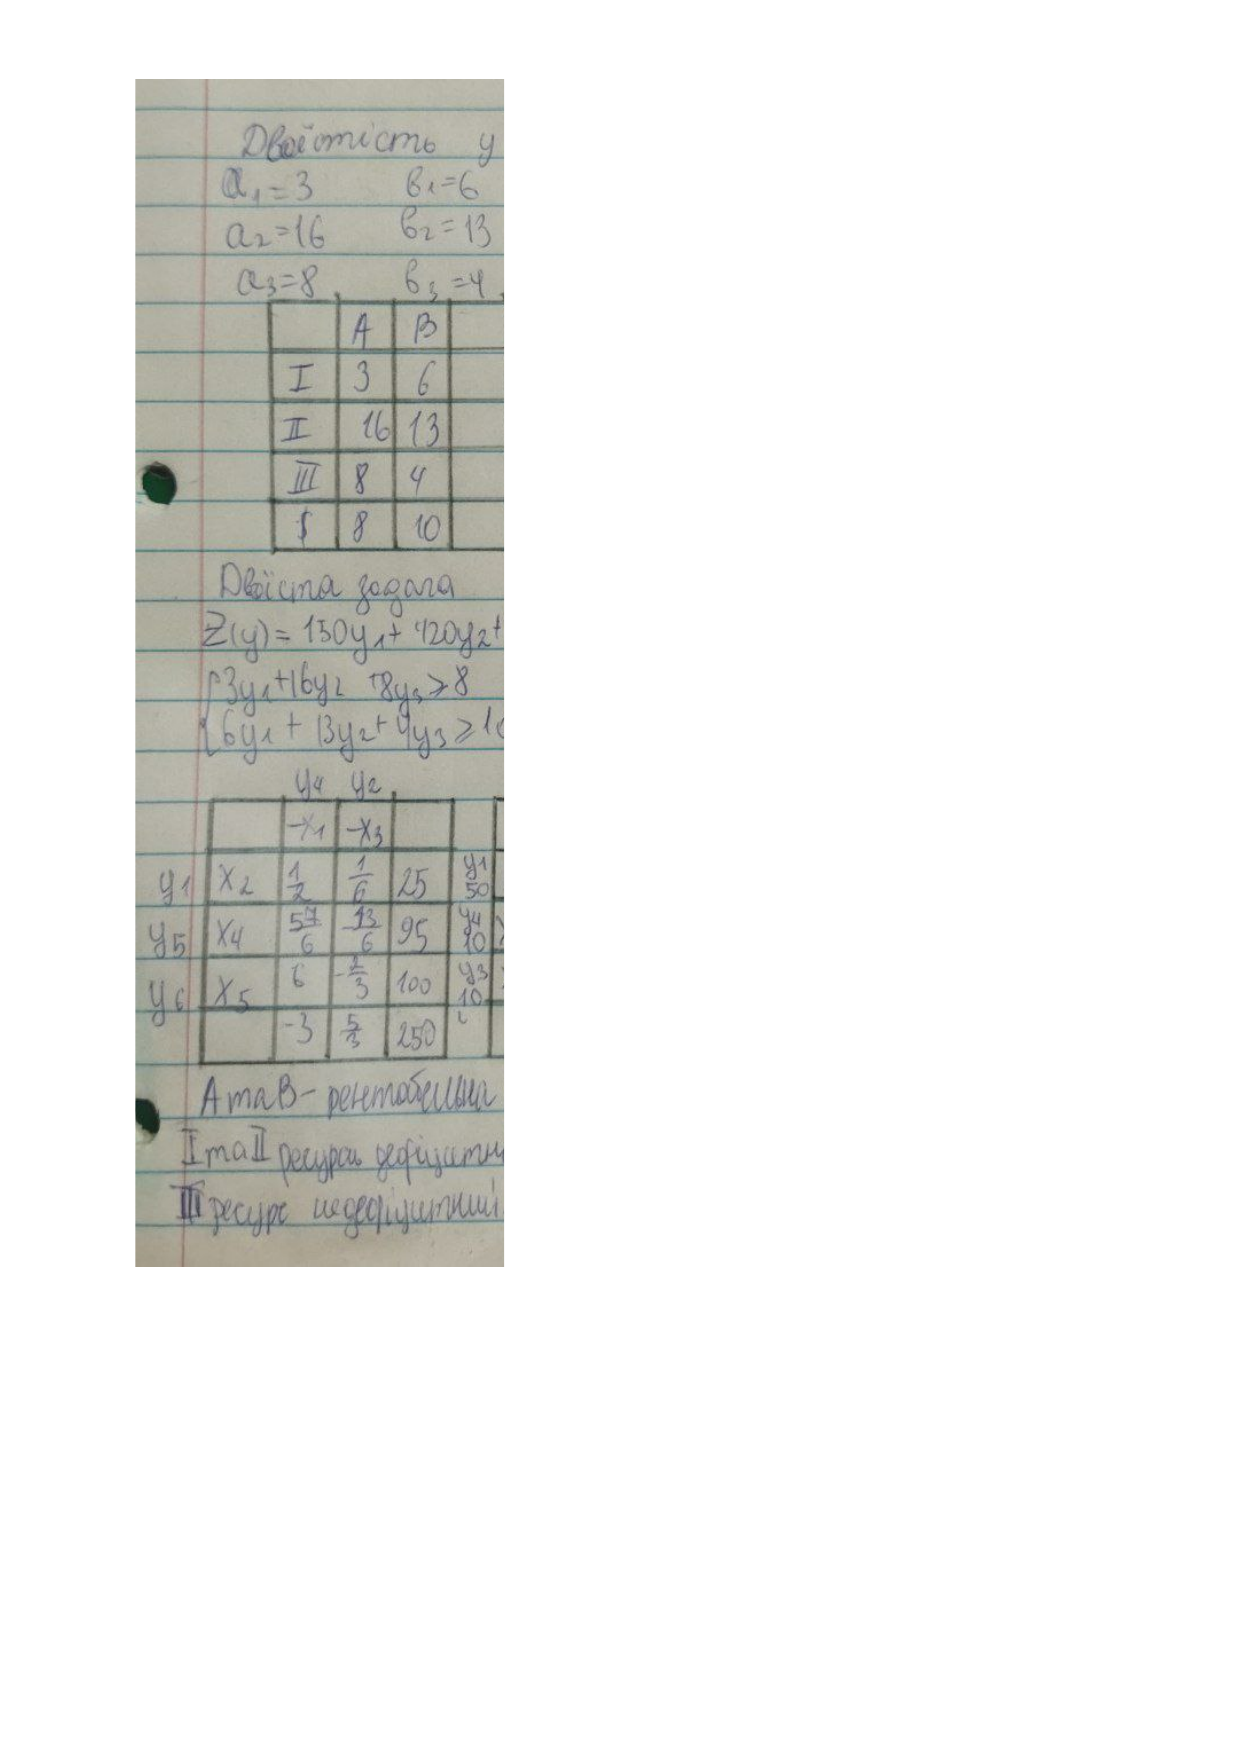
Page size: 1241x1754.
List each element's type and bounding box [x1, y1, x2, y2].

picture [135, 79, 505, 1267]
